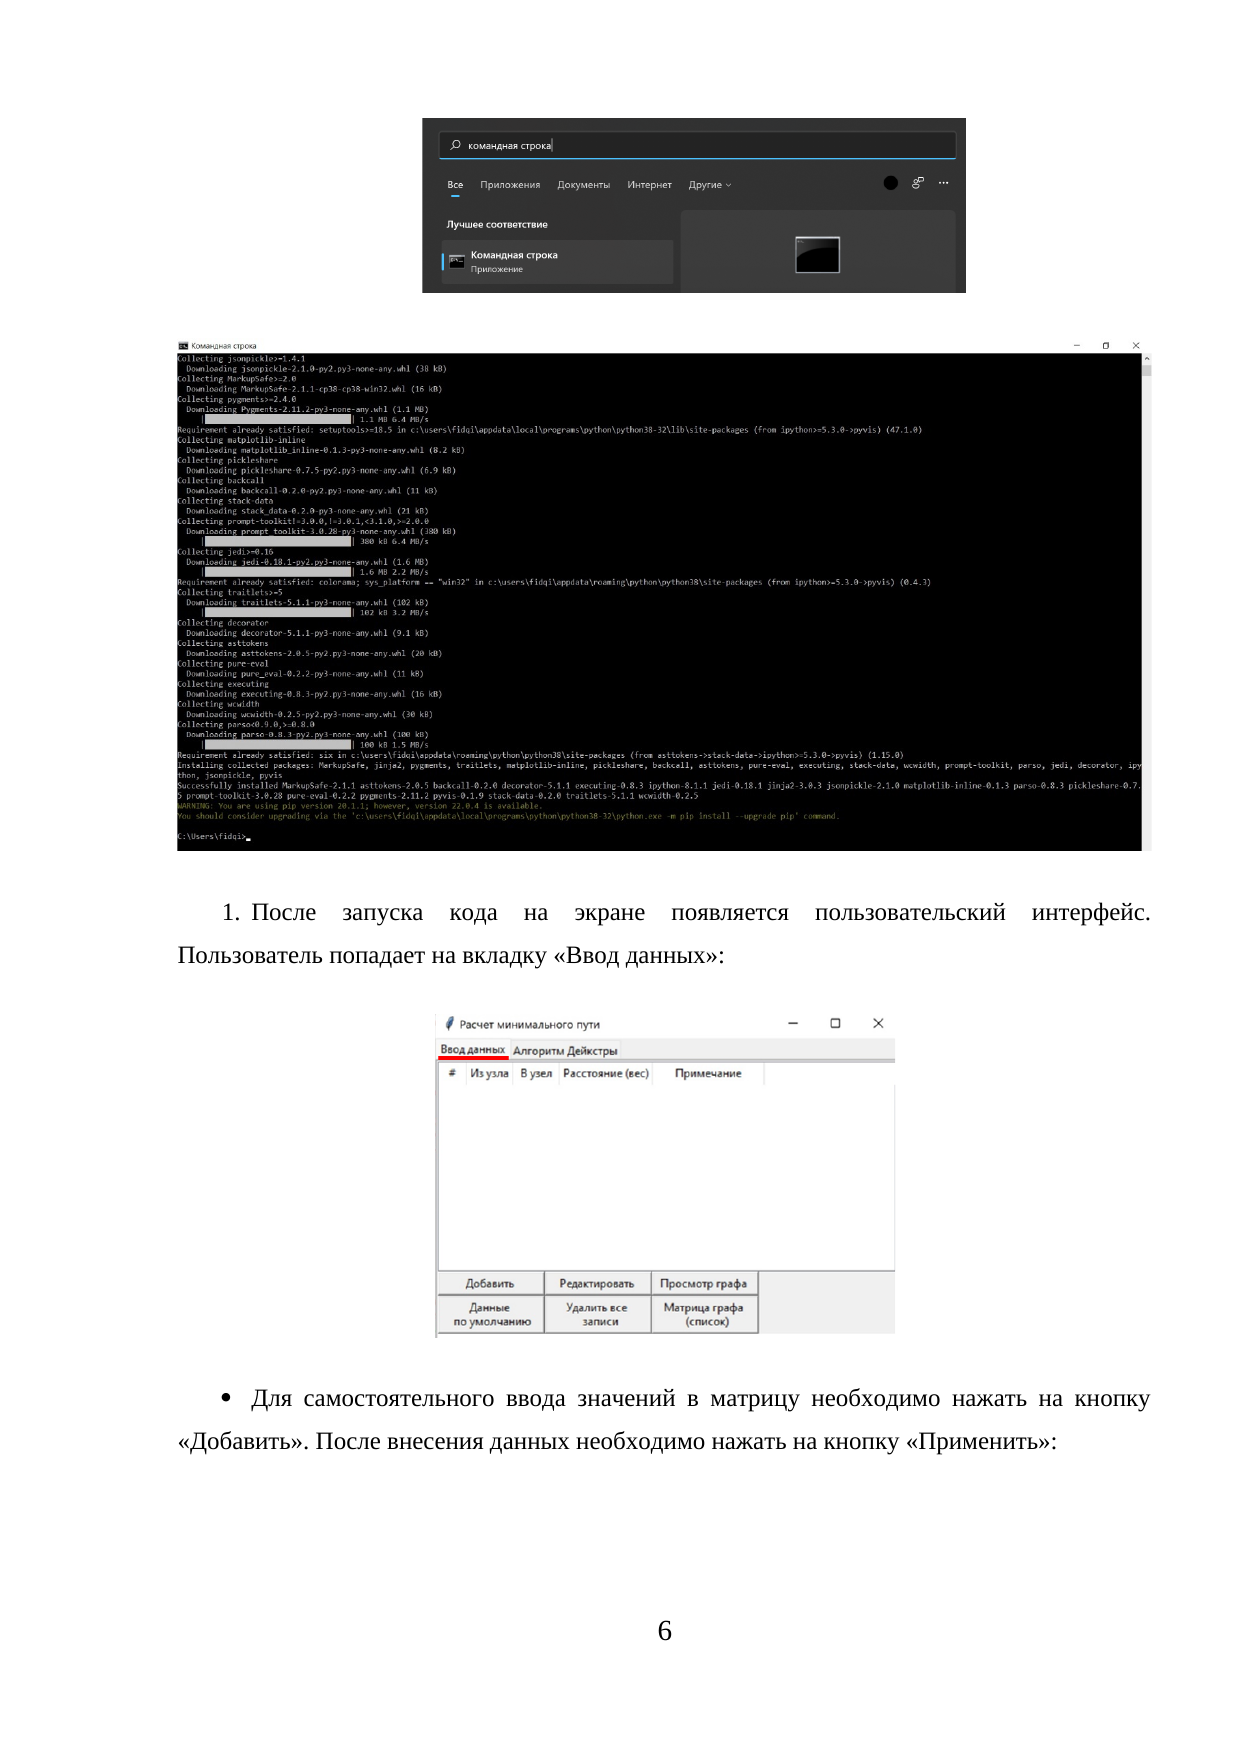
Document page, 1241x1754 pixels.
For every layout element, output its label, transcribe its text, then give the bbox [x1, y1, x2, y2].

list Для самостоятельного ввода значений в матрицу необходимо нажать на кнопку «Добавить». После внесения данных необходимо нажать на кнопку «Применить»: [177, 1383, 1152, 1455]
list После запуска кода на экране появляется пользовательский интерфейс. Пользователь попадает на вкладку «Ввод данных»: [177, 897, 1152, 969]
picture [422, 118, 966, 293]
picture [433, 1012, 896, 1338]
picture [177, 338, 1152, 851]
